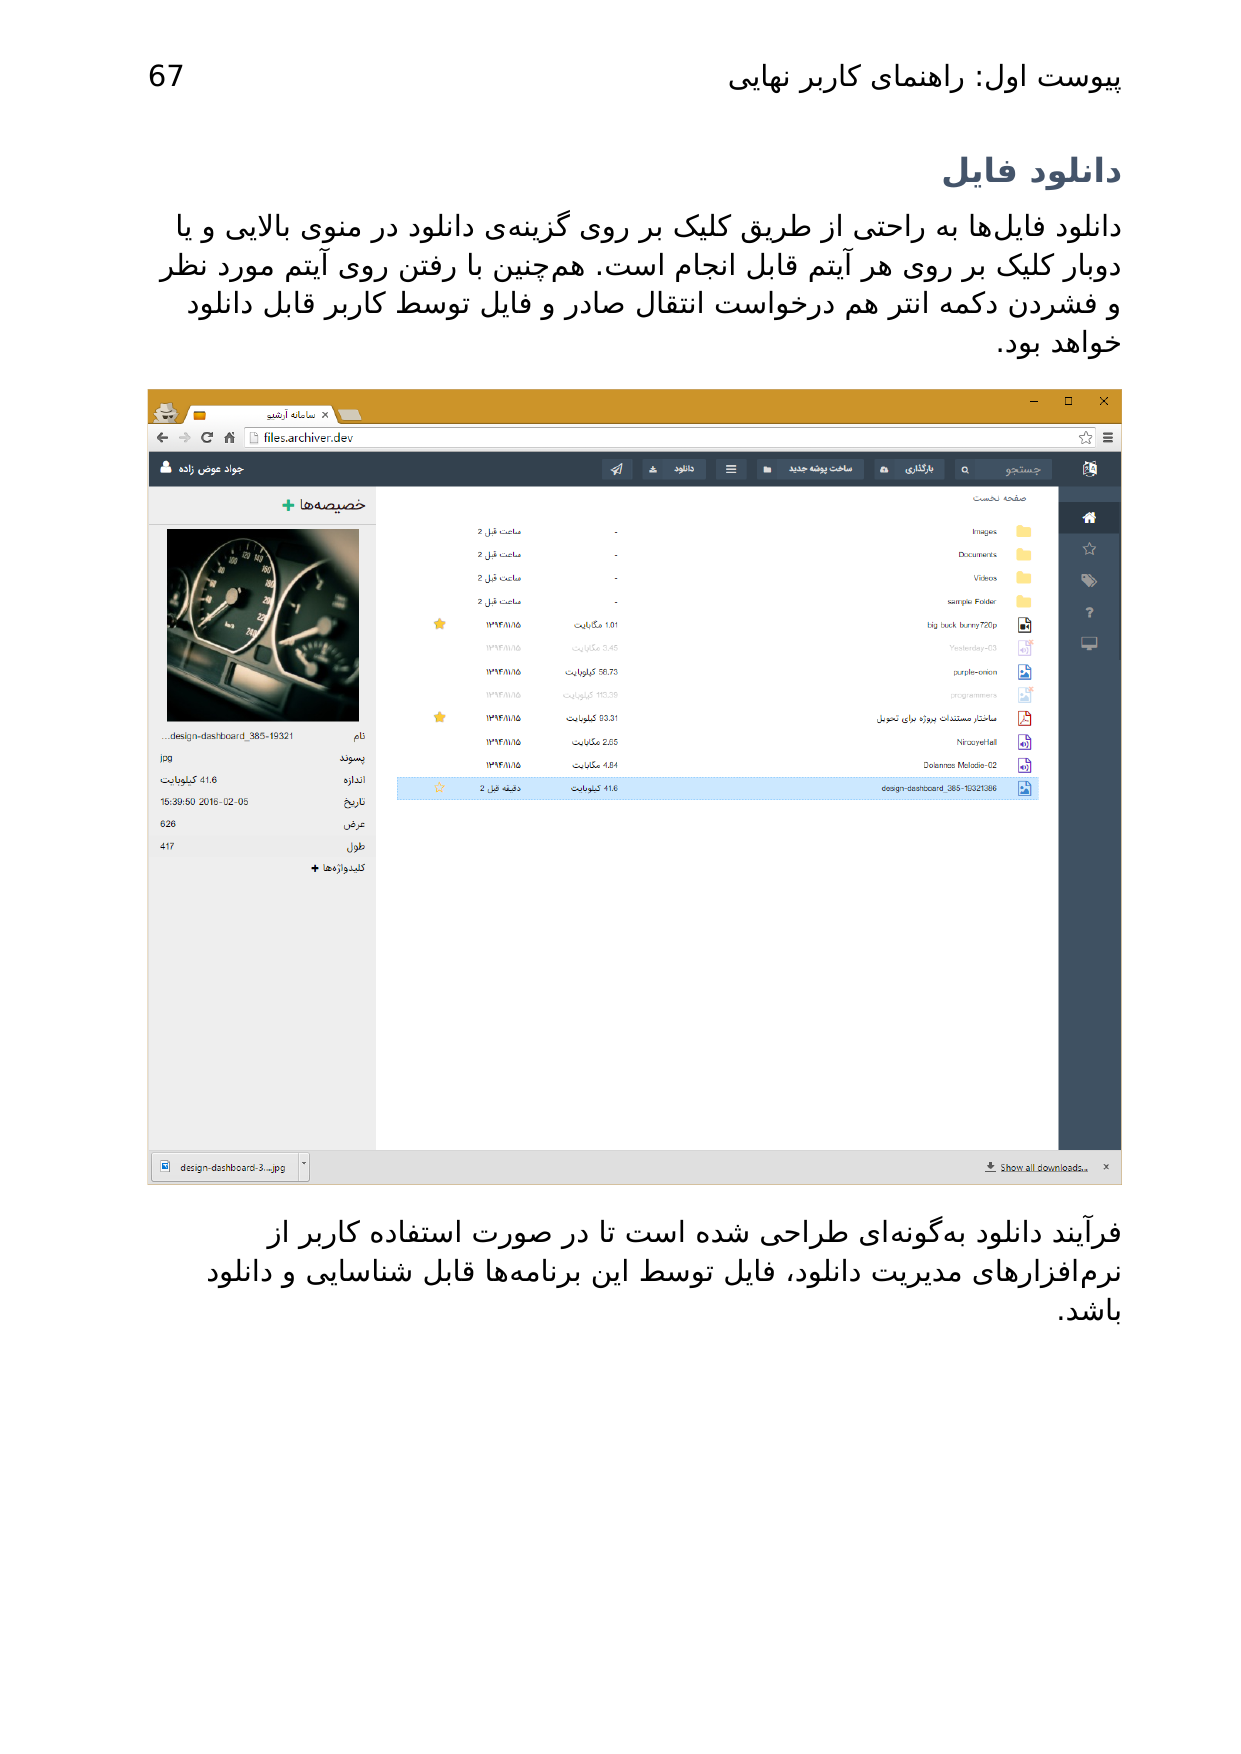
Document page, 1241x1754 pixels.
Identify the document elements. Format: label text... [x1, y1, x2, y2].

picture [147, 389, 1122, 1185]
text دانلود فایل‌ها به راحتی از طریق کلیک بر روی گزینه‌ی دانلود در منوی بالایی و یا دوبار کلیک بر روی هر آیتم قابل انجام است. هم‌چنین با رفتن روی آیتم مورد نظر و فشردن دکمه انتر هم درخواست انتقال صادر و فایل توسط کاربر قابل دانلود خواهد بود. [148, 209, 1122, 360]
subtitle دانلود فایل [148, 152, 1122, 191]
text فرآیند دانلود به‌گونه‌ای طراحی شده است تا در صورت استفاده کاربر از نرم‌افزارهای مدیریت دانلود، فایل توسط این برنامه‌ها قابل شناسایی و دانلود باشد. [148, 1215, 1122, 1327]
